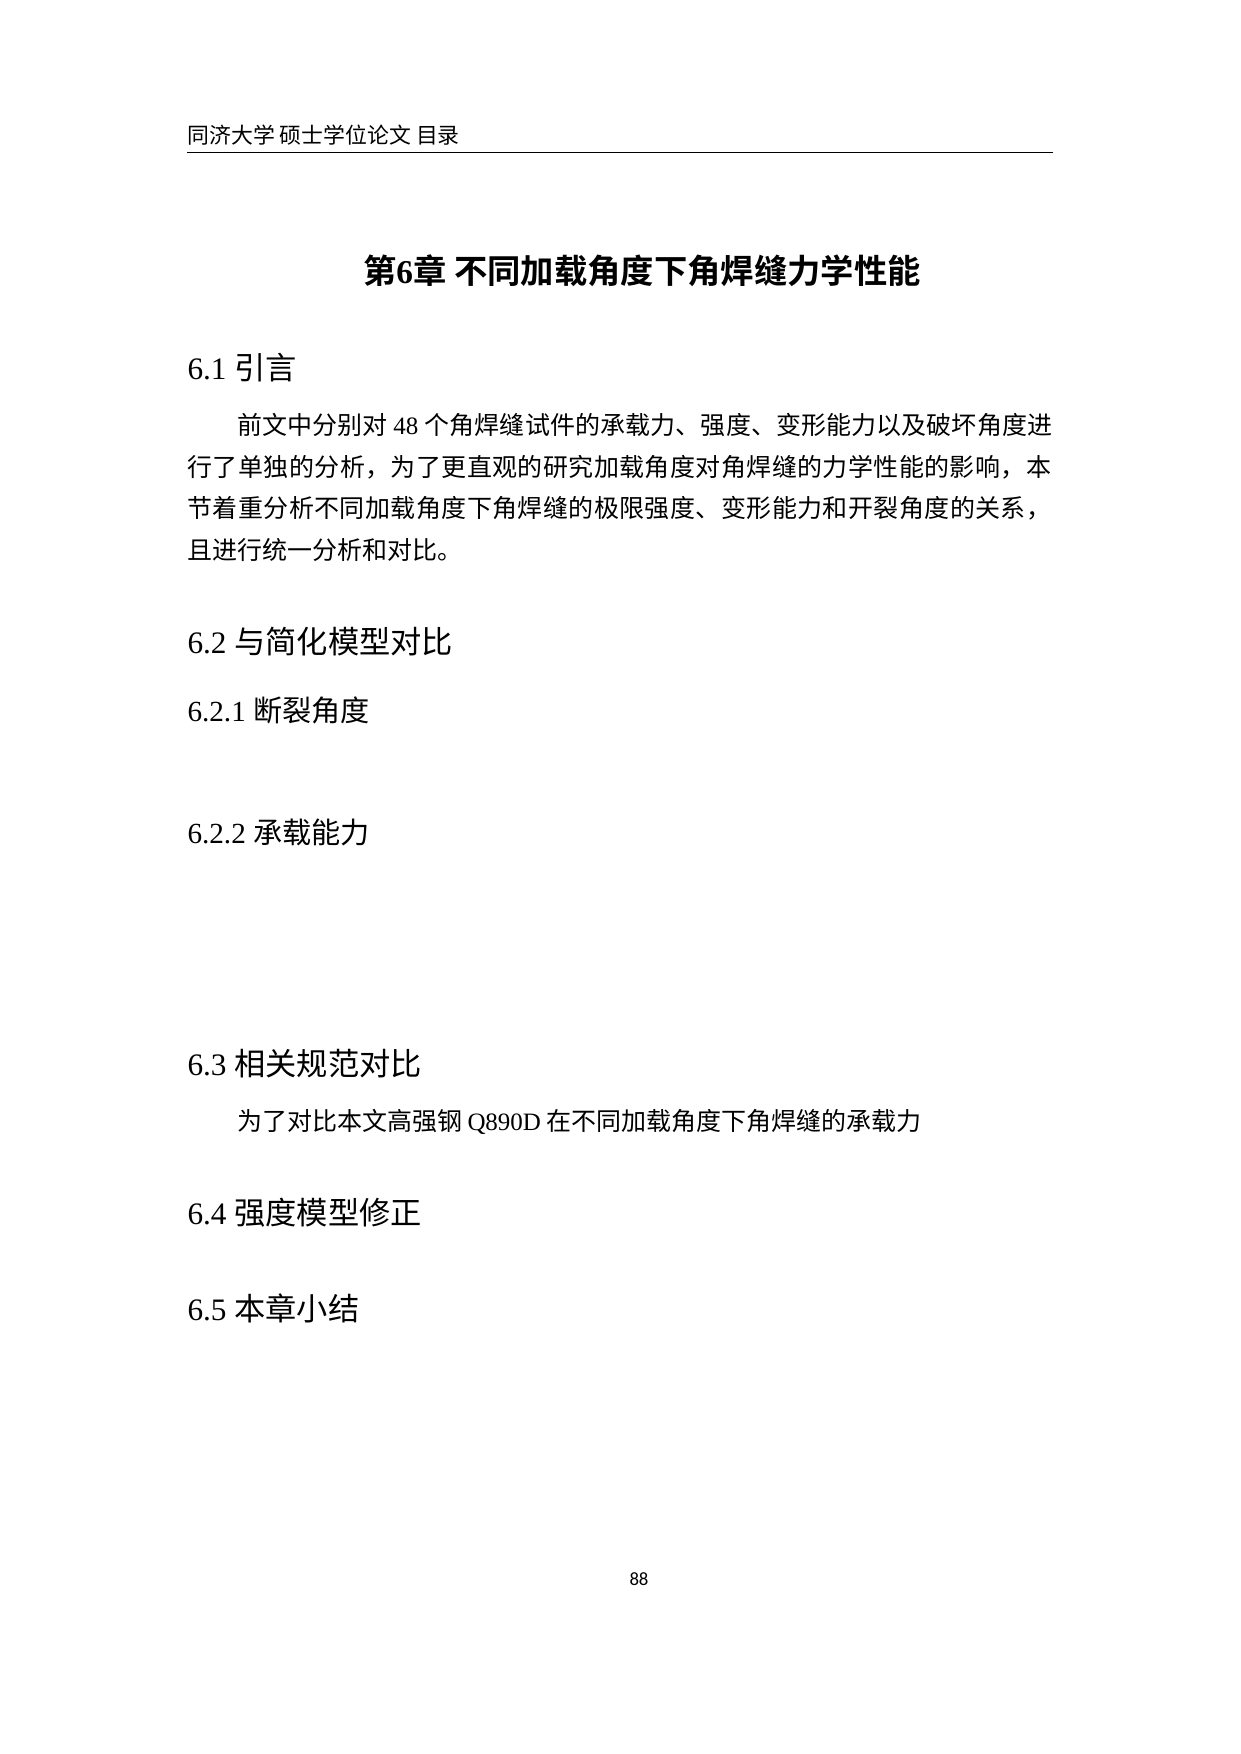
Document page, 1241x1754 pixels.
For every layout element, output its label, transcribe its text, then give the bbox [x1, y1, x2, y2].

text 为了对比本文高强钢Q890D在不同加载角度下角焊缝的承载力 [187, 1097, 1053, 1138]
subtitle 相关规范对比 [187, 1039, 1053, 1084]
list 断裂角度 [187, 688, 1053, 730]
subtitle 不同加载角度下角焊缝力学性能 [276, 245, 1053, 293]
text 前文中分别对48 个角焊缝试件的承载力、强度、变形能力以及破坏角度进行了单独的分析，为了更直观的研究加载角度对角焊缝的力学性能的影响，本节着重分析不同加载角度下角焊缝的极限强度、变形能力和开裂角度的关系，且进行统一分析和对比。 [187, 401, 1053, 568]
subtitle 与简化模型对比 [187, 618, 1053, 663]
list 承载能力 [187, 809, 1053, 852]
subtitle 引言 [187, 343, 1053, 388]
subtitle 本章小结 [187, 1284, 1053, 1329]
subtitle 强度模型修正 [187, 1188, 1053, 1234]
